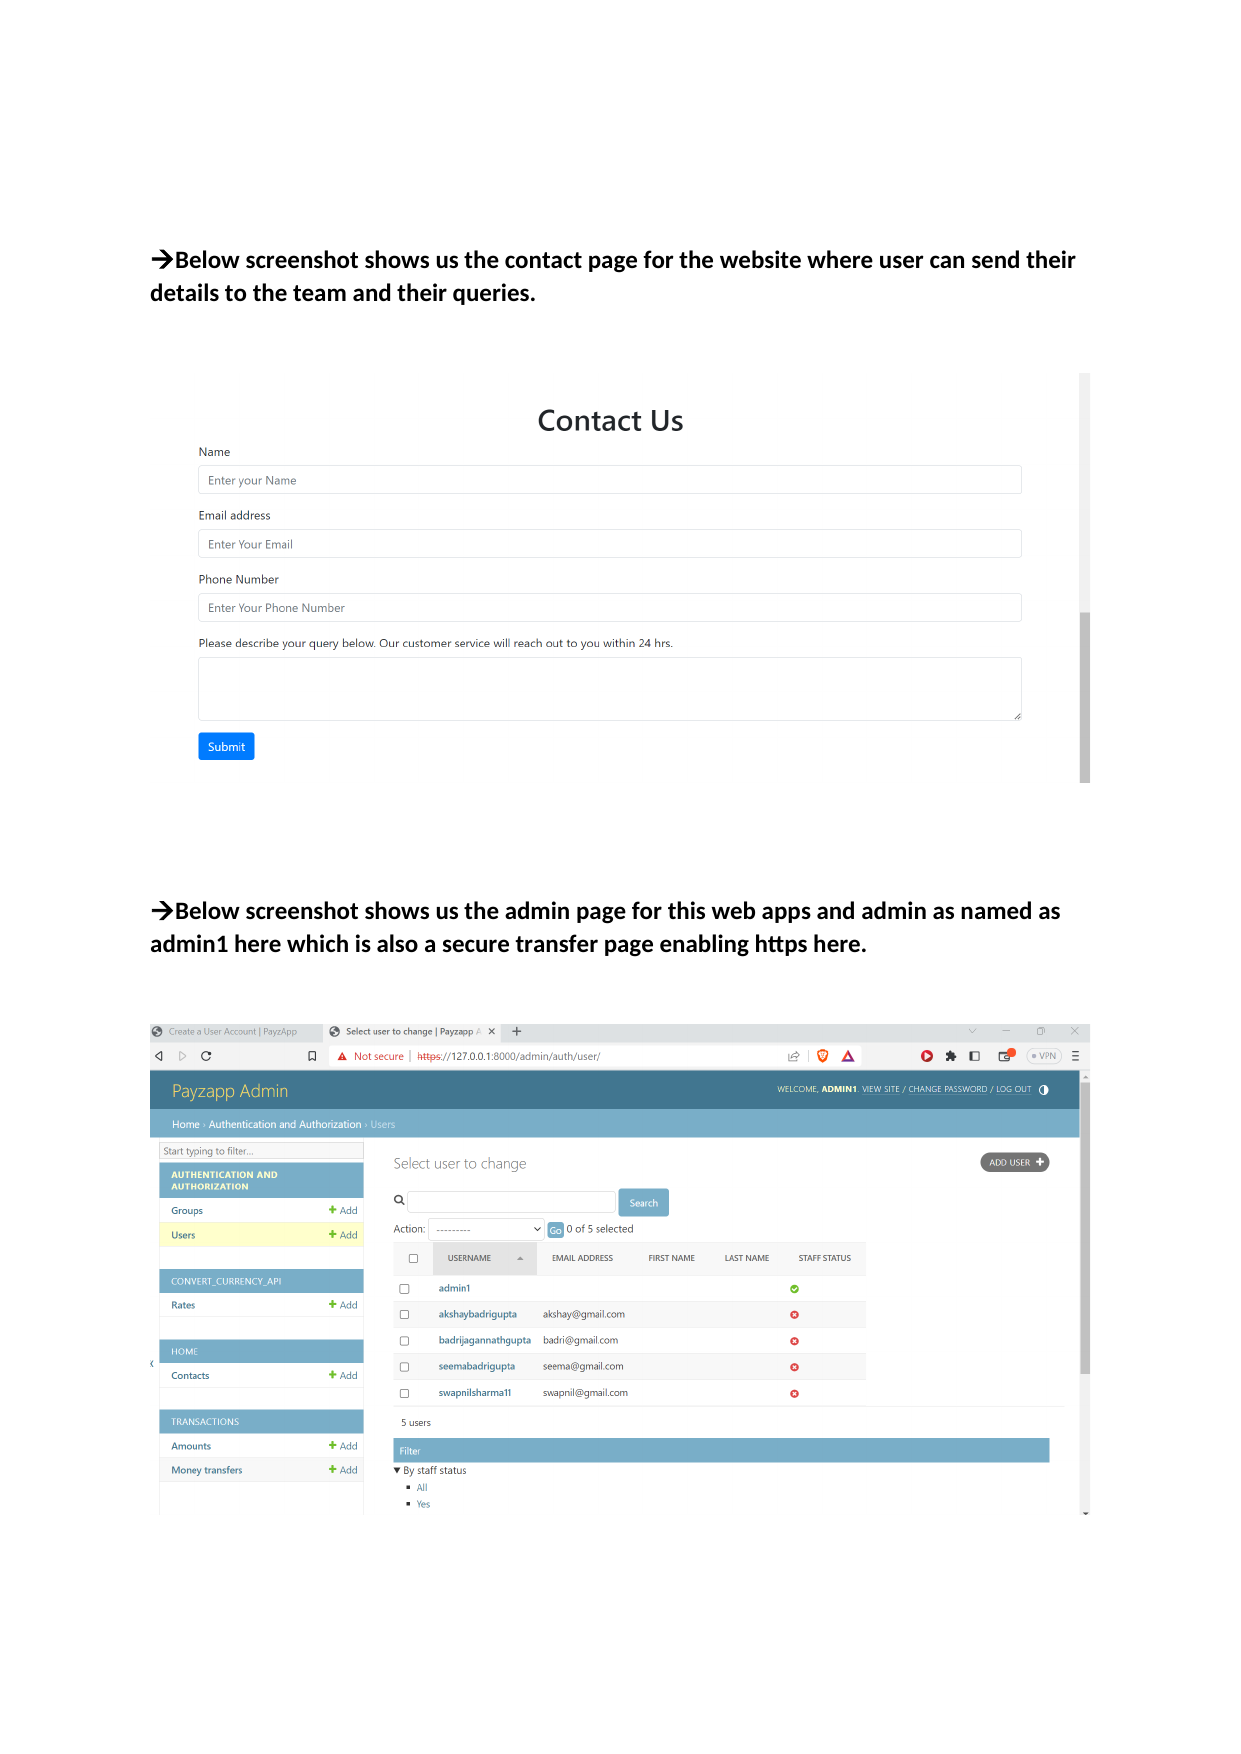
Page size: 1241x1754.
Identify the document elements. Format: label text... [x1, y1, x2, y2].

text Below screenshot shows us the contact page for the website where user can send their details to the team and their queries. [150, 244, 1090, 307]
picture [150, 373, 1091, 783]
picture [150, 1024, 1091, 1515]
text Below screenshot shows us the admin page for this web apps and admin as named as admin1 here which is also a secure transfer page enabling https here. [150, 895, 1090, 959]
